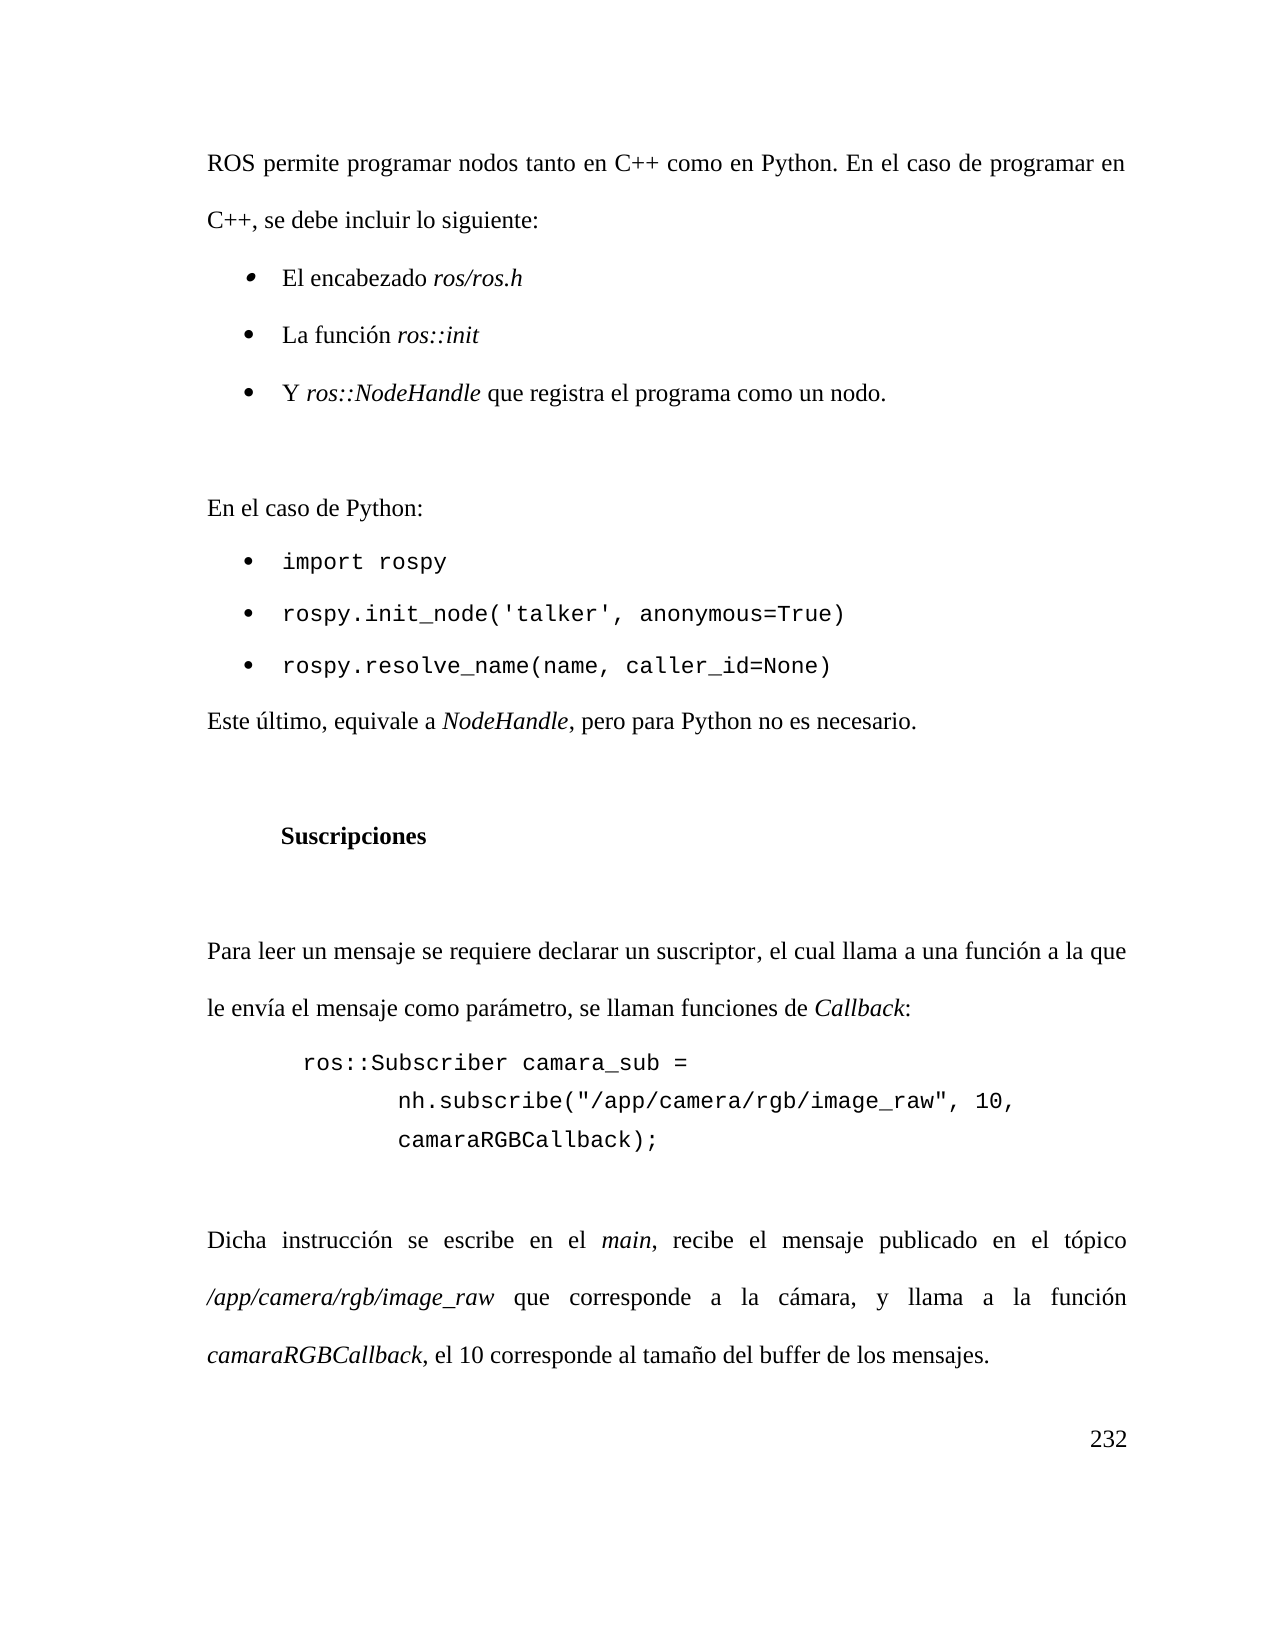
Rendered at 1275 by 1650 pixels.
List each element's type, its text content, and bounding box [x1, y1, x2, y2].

text En el caso de Python: [207, 493, 1127, 521]
text ros::Subscriber camara_sub = [207, 1051, 1127, 1077]
text nh.subscribe("/app/camera/rgb/image_raw", 10, [207, 1090, 1127, 1116]
text Para leer un mensaje se requiere declarar un suscriptor, el cual llama a una función a la que le envía el mensaje como parámetro, se llaman funciones de Callback: [207, 936, 1127, 1022]
text Este último, equivale a NodeHandle, pero para Python no es necesario. [207, 706, 1127, 734]
list Y ros::NodeHandle que registra el programa como un nodo. [244, 378, 1127, 406]
list rospy.init_node('talker', anonymous=True) [244, 602, 1127, 628]
text Suscripciones [207, 821, 1127, 849]
text camaraRGBCallback); [207, 1128, 1127, 1154]
text Dicha instrucción se escribe en el main, recibe el mensaje publicado en el tópico /app/camera/rgb/image_raw que corresponde a la cámara, y llama a la función camaraRGBCallback, el 10 corresponde al tamaño del buffer de los mensajes. [207, 1225, 1127, 1369]
list import rospy [244, 550, 1127, 576]
text ROS permite programar nodos tanto en C++ como en Python. En el caso de programar en C++, se debe incluir lo siguiente: [207, 148, 1127, 234]
list El encabezado ros/ros.h [244, 263, 1127, 291]
list rospy.resolve_name(name, caller_id=None) [244, 654, 1127, 680]
list La función ros::init [244, 320, 1127, 349]
